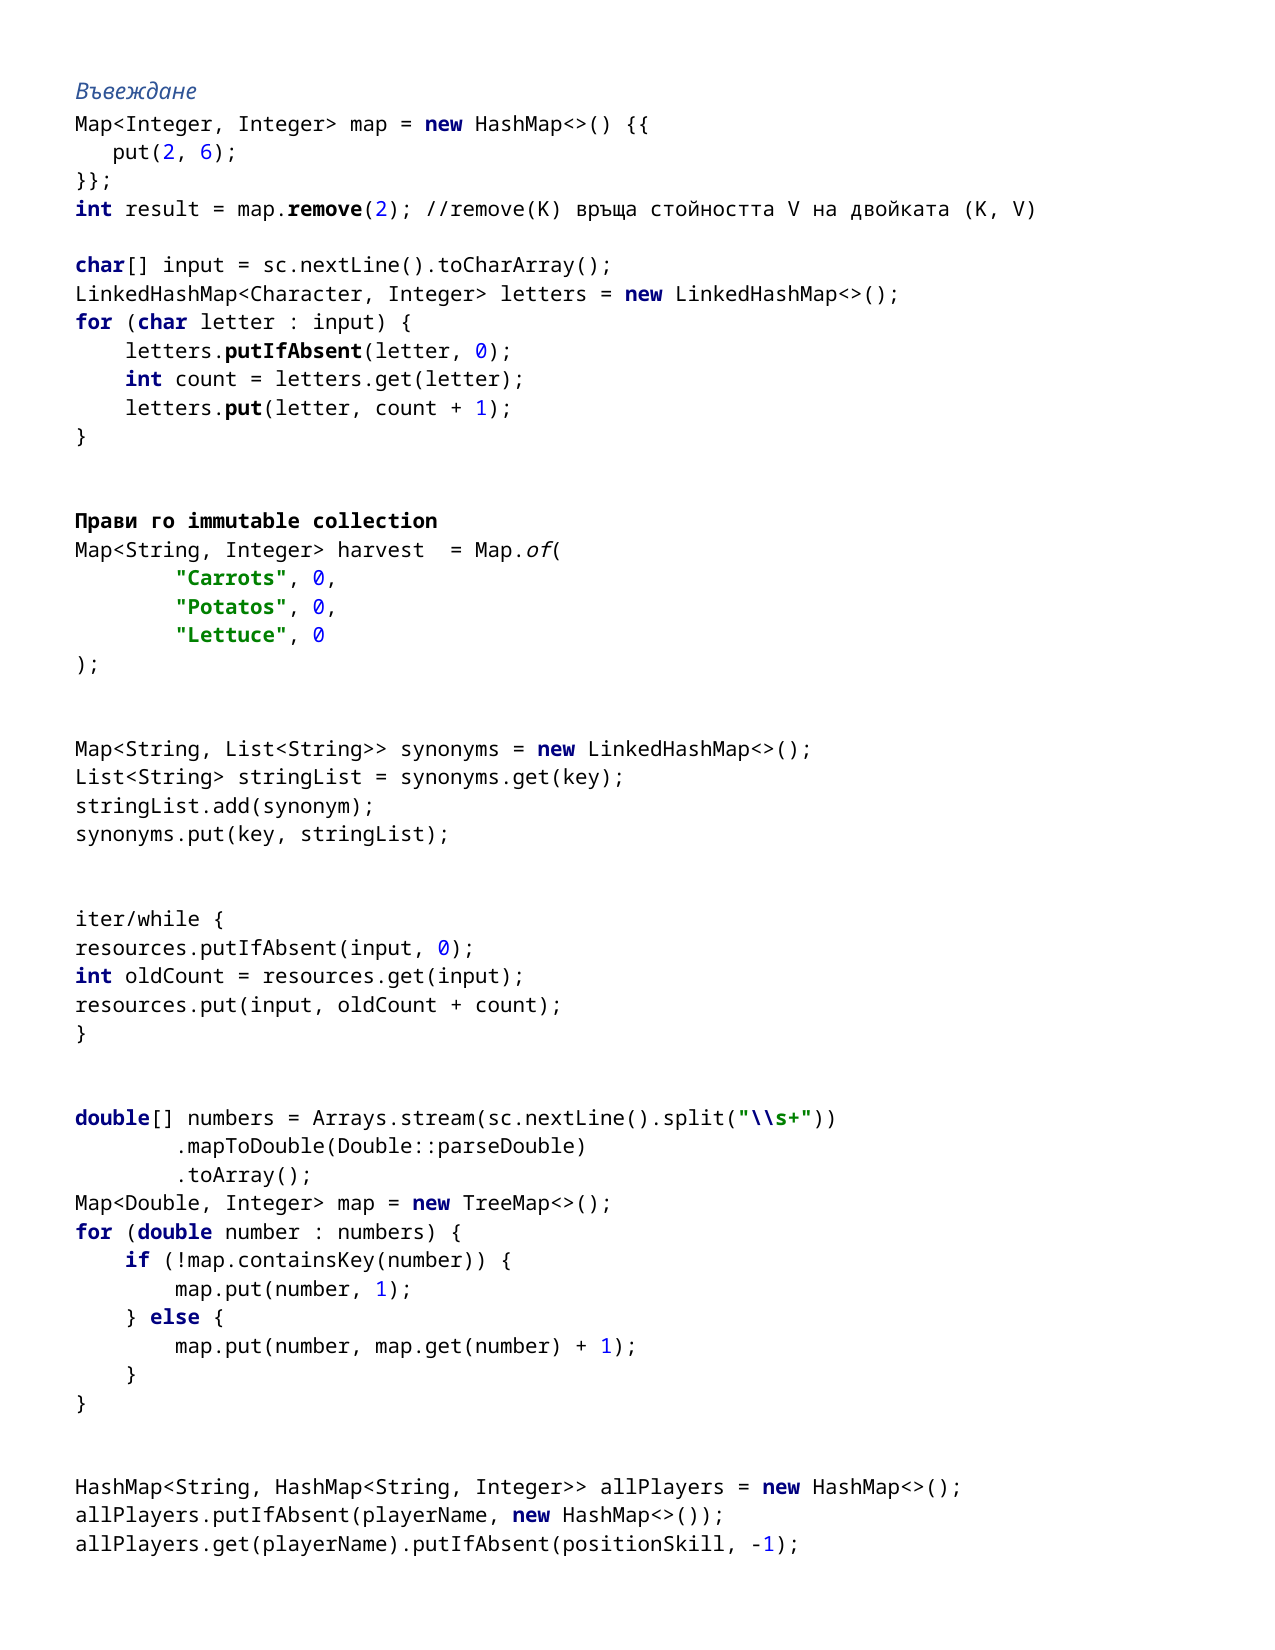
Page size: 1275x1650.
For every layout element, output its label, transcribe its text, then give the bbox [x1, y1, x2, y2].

text Прави го immutable collection [75, 506, 1200, 535]
text synonyms.put(key, stringList); [75, 819, 1200, 848]
text List<String> stringList = synonyms.get(key); stringList.add(synonym); [75, 762, 1200, 819]
text resources.putIfAbsent(input, 0); int oldCount = resources.get(input); resources.put(input, oldCount + count); [75, 933, 1200, 1018]
text Map<String, Integer> harvest = Map.of( "Carrots", 0, "Potatos", 0, "Lettuce", 0 ); [75, 535, 1200, 677]
text Map<String, List<String>> synonyms = new LinkedHashMap<>(); [75, 734, 1200, 762]
text char[] input = sc.nextLine().toCharArray(); LinkedHashMap<Character, Integer> letters = new LinkedHashMap<>(); for (char letter : input) { letters.putIfAbsent(letter, 0); int count = letters.get(letter); letters.put(letter, count + 1); } [75, 251, 1200, 449]
text } [75, 1018, 1200, 1047]
subtitle Въвеждане [75, 75, 1200, 106]
text Map<Integer, Integer> map = new HashMap<>() {{ put(2, 6); }}; int result = map.remove(2); //remove(K) връща стойността V на двойката (K, V) [75, 109, 1200, 222]
text double[] numbers = Arrays.stream(sc.nextLine().split("\\s+")) .mapToDouble(Double::parseDouble) .toArray(); Map<Double, Integer> map = new TreeMap<>(); for (double number : numbers) { if (!map.containsKey(number)) { map.put(number, 1); } else { map.put(number, map.get(number) + 1); } } [75, 1103, 1200, 1416]
text iter/while { [75, 904, 1200, 933]
text HashMap<String, HashMap<String, Integer>> allPlayers = new HashMap<>(); [75, 1472, 1200, 1501]
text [75, 1501, 1200, 1557]
